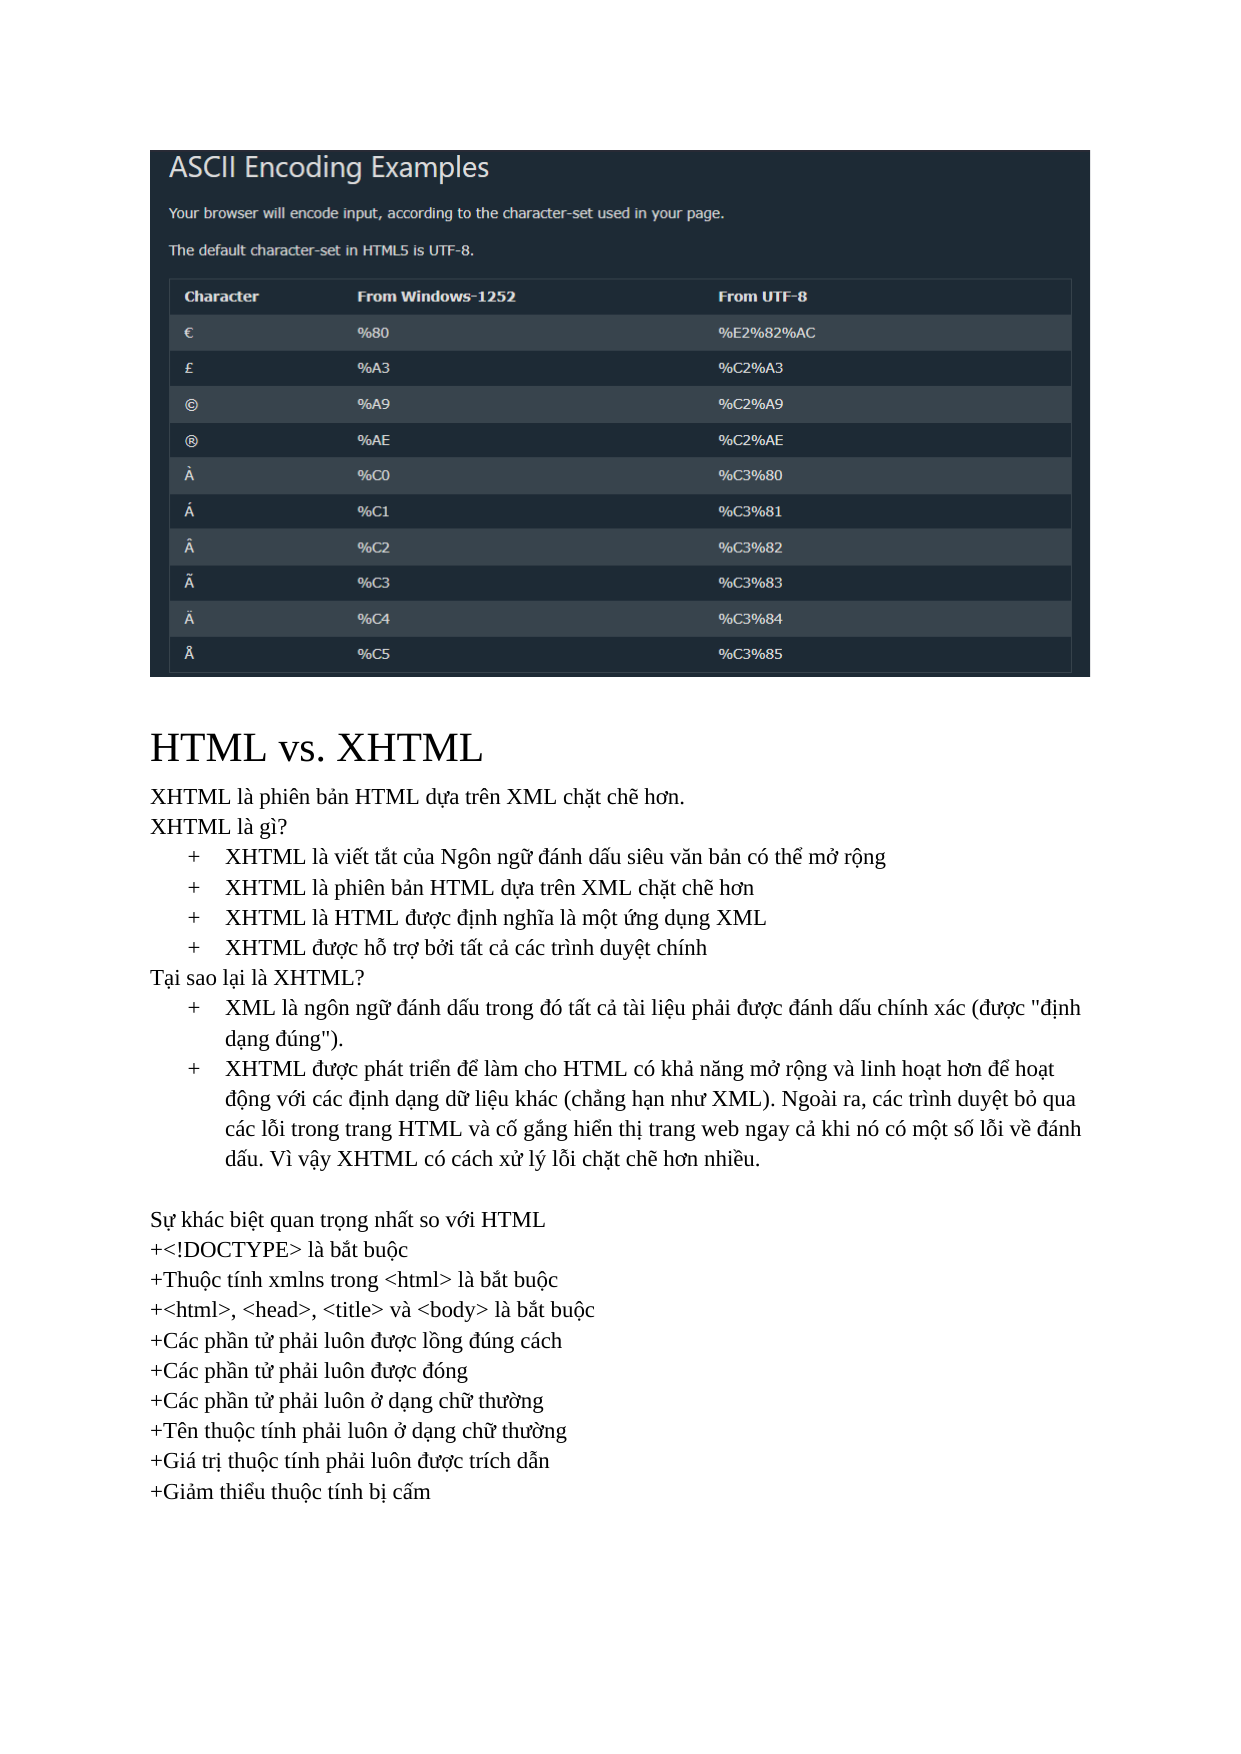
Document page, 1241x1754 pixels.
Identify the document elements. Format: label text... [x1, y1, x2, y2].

text +Các phần tử phải luôn được đóng [150, 1357, 1090, 1383]
text +Thuộc tính xmlns trong <html> là bắt buộc [150, 1266, 1090, 1293]
picture [150, 150, 1091, 677]
text +Giá trị thuộc tính phải luôn được trích dẫn [150, 1448, 1090, 1474]
list XHTML là phiên bản HTML dựa trên XML chặt chẽ hơn [187, 874, 1090, 900]
text +Các phần tử phải luôn ở dạng chữ thường [150, 1387, 1090, 1413]
text +<html>, <head>, <title> và <body> là bắt buộc [150, 1297, 1090, 1323]
list XHTML được hỗ trợ bởi tất cả các trình duyệt chính [187, 934, 1090, 960]
list XML là ngôn ngữ đánh dấu trong đó tất cả tài liệu phải được đánh dấu chính xác (được "định dạng đúng"). [187, 994, 1090, 1051]
text +Giảm thiểu thuộc tính bị cấm [150, 1478, 1090, 1504]
subtitle HTML vs. XHTML [150, 723, 1090, 771]
text Sự khác biệt quan trọng nhất so với HTML [150, 1206, 1090, 1232]
list XHTML là HTML được định nghĩa là một ứng dụng XML [187, 904, 1090, 930]
text +<!DOCTYPE> là bắt buộc [150, 1236, 1090, 1262]
text XHTML là gì? [150, 813, 1090, 839]
text +Các phần tử phải luôn được lồng đúng cách [150, 1327, 1090, 1353]
text Tại sao lại là XHTML? [150, 964, 1090, 991]
list XHTML được phát triển để làm cho HTML có khả năng mở rộng và linh hoạt hơn để hoạt động với các định dạng dữ liệu khác (chẳng hạn như XML). Ngoài ra, các trình duyệt bỏ qua các lỗi trong trang HTML và cố gắng hiển thị trang web ngay cả khi nó có một số lỗi về đánh dấu. Vì vậy XHTML có cách xử lý lỗi chặt chẽ hơn nhiều. [187, 1055, 1090, 1172]
text XHTML là phiên bản HTML dựa trên XML chặt chẽ hơn. [150, 783, 1090, 809]
text +Tên thuộc tính phải luôn ở dạng chữ thường [150, 1417, 1090, 1444]
list XHTML là viết tắt của Ngôn ngữ đánh dấu siêu văn bản có thể mở rộng [187, 843, 1090, 870]
